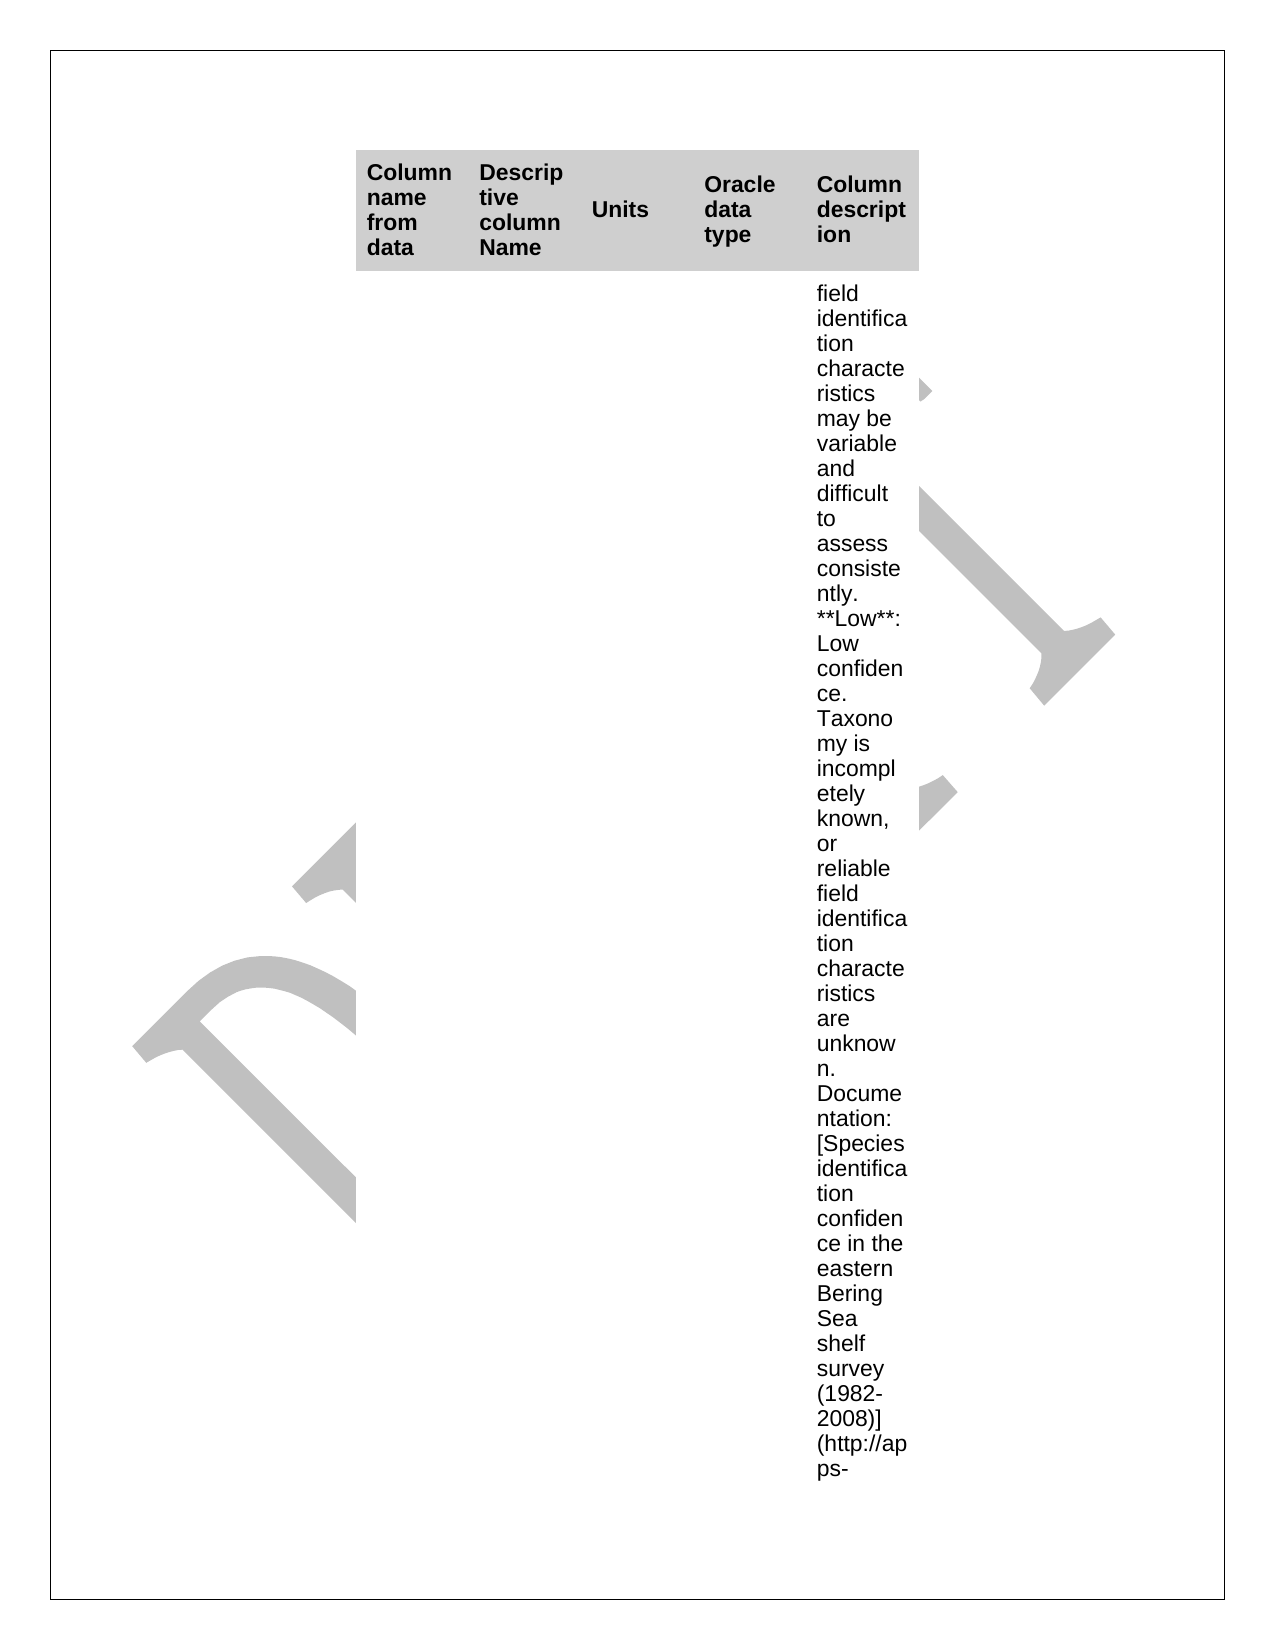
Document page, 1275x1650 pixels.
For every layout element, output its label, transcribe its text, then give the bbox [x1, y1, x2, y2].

table_header Oracle data type [694, 150, 806, 271]
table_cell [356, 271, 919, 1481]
table_header Column description [806, 150, 919, 271]
table_header Descriptive column Name [469, 150, 581, 271]
table_header Column name from data [356, 150, 469, 271]
table_header Units [581, 150, 694, 271]
